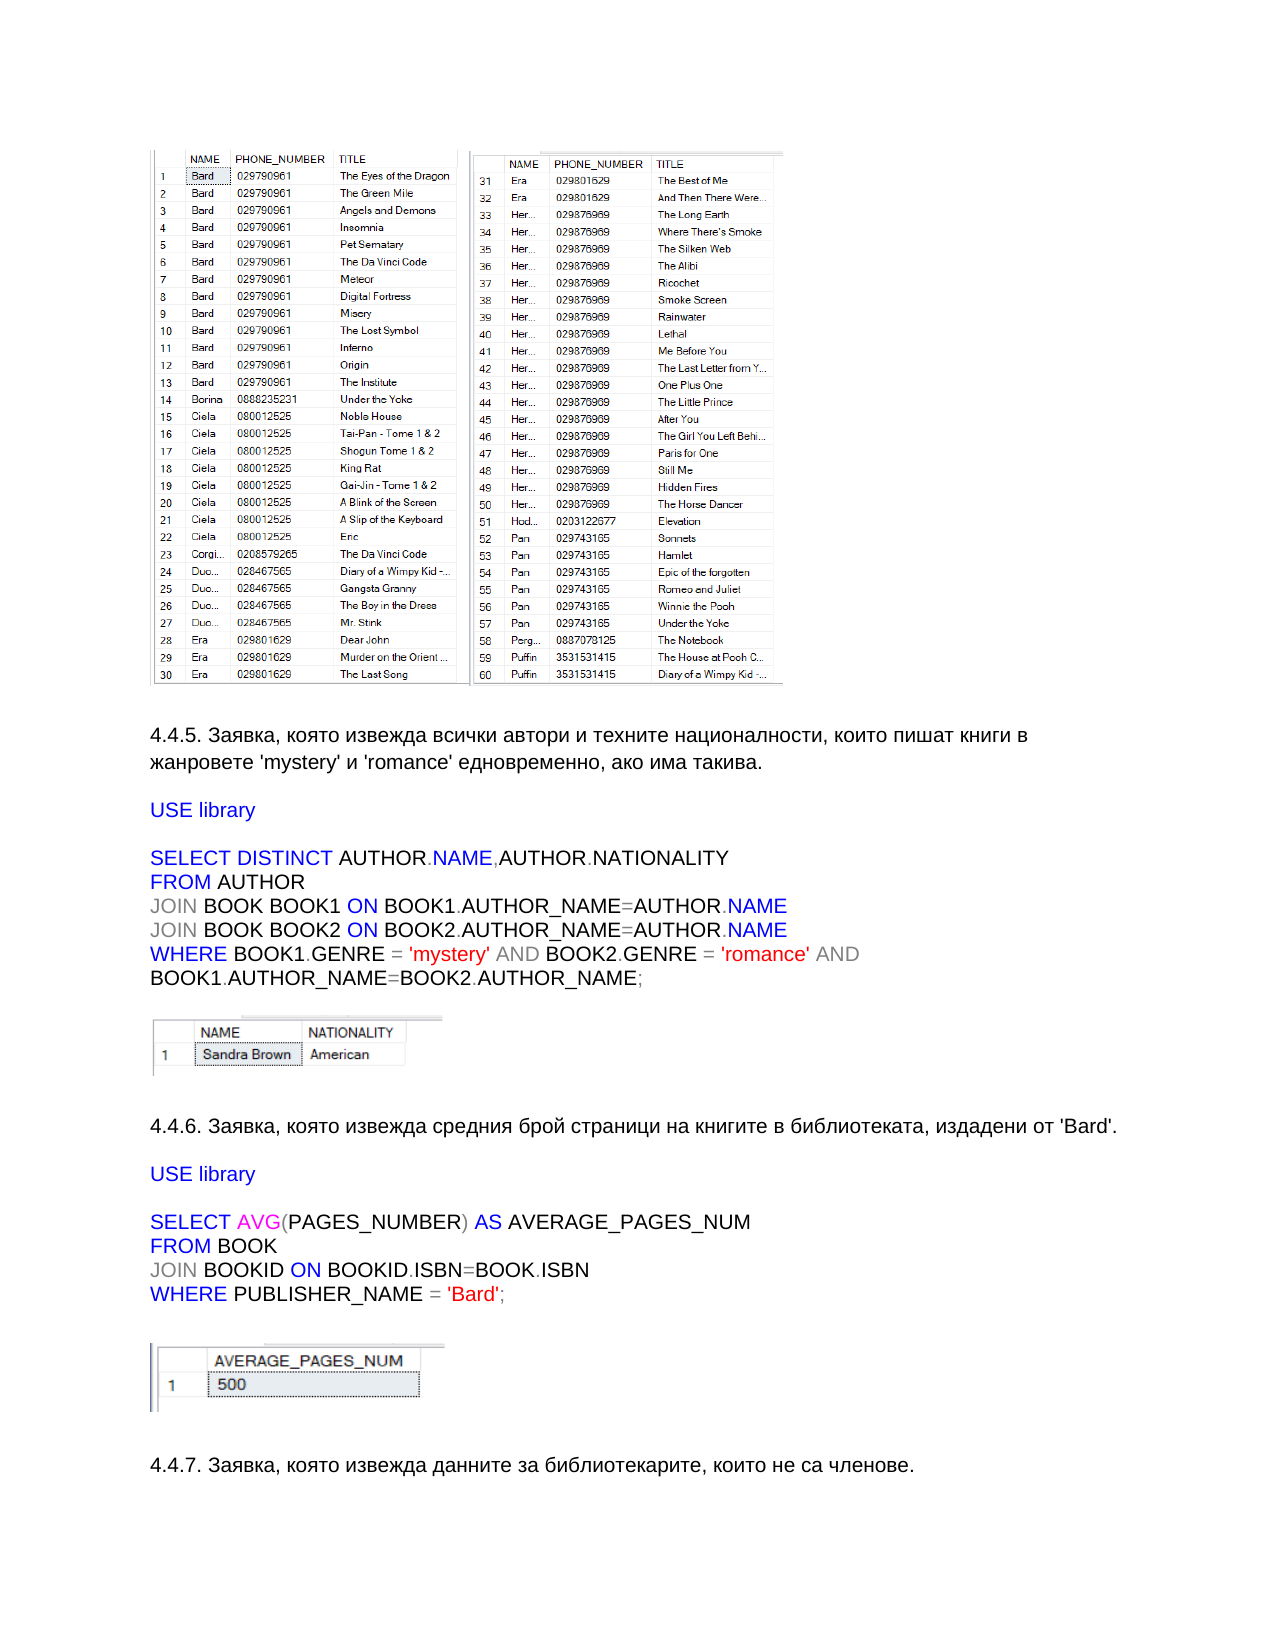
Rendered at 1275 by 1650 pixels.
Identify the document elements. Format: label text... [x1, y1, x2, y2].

text 4.4.5. Заявка, която извежда всички автори и техните националности, които пишат книги в жанровете 'mystery' и 'romance' едновременно, ако има такива. [150, 722, 1125, 774]
picture [150, 1015, 443, 1076]
text FROM BOOK [150, 1234, 1125, 1258]
text USE library [150, 798, 1125, 822]
text 4.4.6. Заявка, която извежда средния брой страници на книгите в библиотеката, издадени от 'Bard'. [150, 1113, 1125, 1137]
text JOIN BOOK BOOK2 ON BOOK2.AUTHOR_NAME=AUTHOR.NAME [150, 918, 1125, 942]
picture [150, 150, 783, 686]
text JOIN BOOK BOOK1 ON BOOK1.AUTHOR_NAME=AUTHOR.NAME [150, 894, 1125, 918]
text SELECT AVG(PAGES_NUMBER) AS AVERAGE_PAGES_NUM [150, 1210, 1125, 1234]
text USE library [150, 1162, 1125, 1186]
text WHERE BOOK1.GENRE = 'mystery' AND BOOK2.GENRE = 'romance' AND BOOK1.AUTHOR_NAME=BOOK2.AUTHOR_NAME; [150, 942, 1125, 990]
text JOIN BOOKID ON BOOKID.ISBN=BOOK.ISBN [150, 1258, 1125, 1282]
text FROM AUTHOR [150, 870, 1125, 894]
text SELECT DISTINCT AUTHOR.NAME,AUTHOR.NATIONALITY [150, 846, 1125, 870]
text 4.4.7. Заявка, която извежда данните за библиотекарите, които не са членове. [150, 1453, 1125, 1477]
picture [150, 1343, 445, 1412]
text WHERE PUBLISHER_NAME = 'Bard'; [150, 1282, 1125, 1306]
